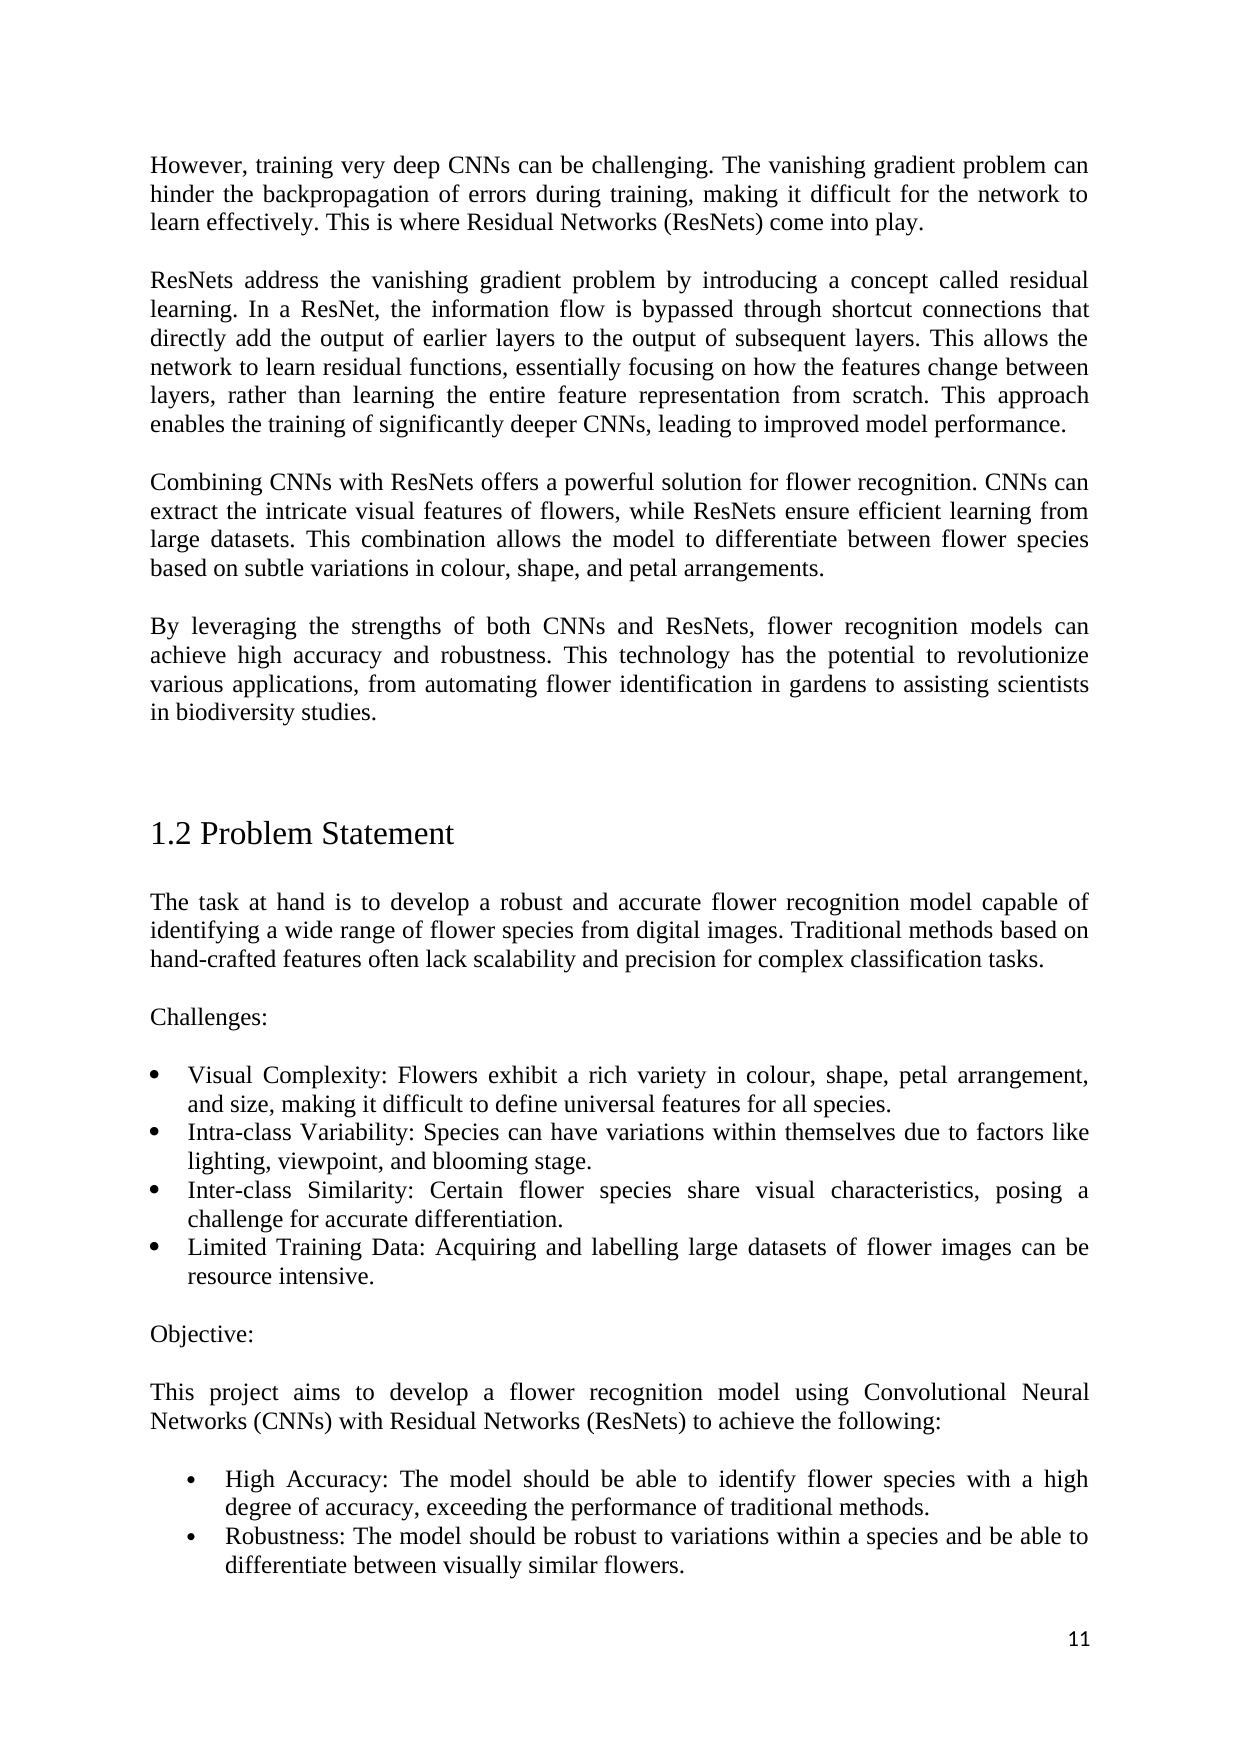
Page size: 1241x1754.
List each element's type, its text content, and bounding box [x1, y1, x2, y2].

list Robustness: The model should be robust to variations within a species and be able to differentiate between visually similar flowers. [187, 1521, 1090, 1579]
list Intra-class Variability: Species can have variations within themselves due to factors like lighting, viewpoint, and blooming stage. [150, 1117, 1090, 1175]
text Objective: [150, 1319, 1090, 1348]
text The task at hand is to develop a robust and accurate flower recognition model capable of identifying a wide range of flower species from digital images. Traditional methods based on hand-crafted features often lack scalability and precision for complex classification tasks. [150, 887, 1090, 973]
text Combining CNNs with ResNets offers a powerful solution for flower recognition. CNNs can extract the intricate visual features of flowers, while ResNets ensure efficient learning from large datasets. This combination allows the model to differentiate between flower species based on subtle variations in colour, shape, and petal arrangements. [150, 467, 1090, 582]
list High Accuracy: The model should be able to identify flower species with a high degree of accuracy, exceeding the performance of traditional methods. [187, 1464, 1090, 1521]
subtitle 1.2 Problem Statement [150, 813, 1090, 852]
text Challenges: [150, 1002, 1090, 1031]
text By leveraging the strengths of both CNNs and ResNets, flower recognition models can achieve high accuracy and robustness. This technology has the potential to revolutionize various applications, from automating flower identification in gardens to assisting scientists in biodiversity studies. [150, 611, 1090, 726]
text However, training very deep CNNs can be challenging. The vanishing gradient problem can hinder the backpropagation of errors during training, making it difficult for the network to learn effectively. This is where Residual Networks (ResNets) come into play. [150, 150, 1090, 236]
list Visual Complexity: Flowers exhibit a rich variety in colour, shape, petal arrangement, and size, making it difficult to define universal features for all species. [150, 1060, 1090, 1117]
list Inter-class Similarity: Certain flower species share visual characteristics, posing a challenge for accurate differentiation. [150, 1175, 1090, 1232]
text This project aims to develop a flower recognition model using Convolutional Neural Networks (CNNs) with Residual Networks (ResNets) to achieve the following: [150, 1377, 1090, 1434]
text ResNets address the vanishing gradient problem by introducing a concept called residual learning. In a ResNet, the information flow is bypassed through shortcut connections that directly add the output of earlier layers to the output of subsequent layers. This allows the network to learn residual functions, essentially focusing on how the features change between layers, rather than learning the entire feature representation from scratch. This approach enables the training of significantly deeper CNNs, leading to improved model performance. [150, 265, 1090, 438]
list Limited Training Data: Acquiring and labelling large datasets of flower images can be resource intensive. [150, 1232, 1090, 1290]
